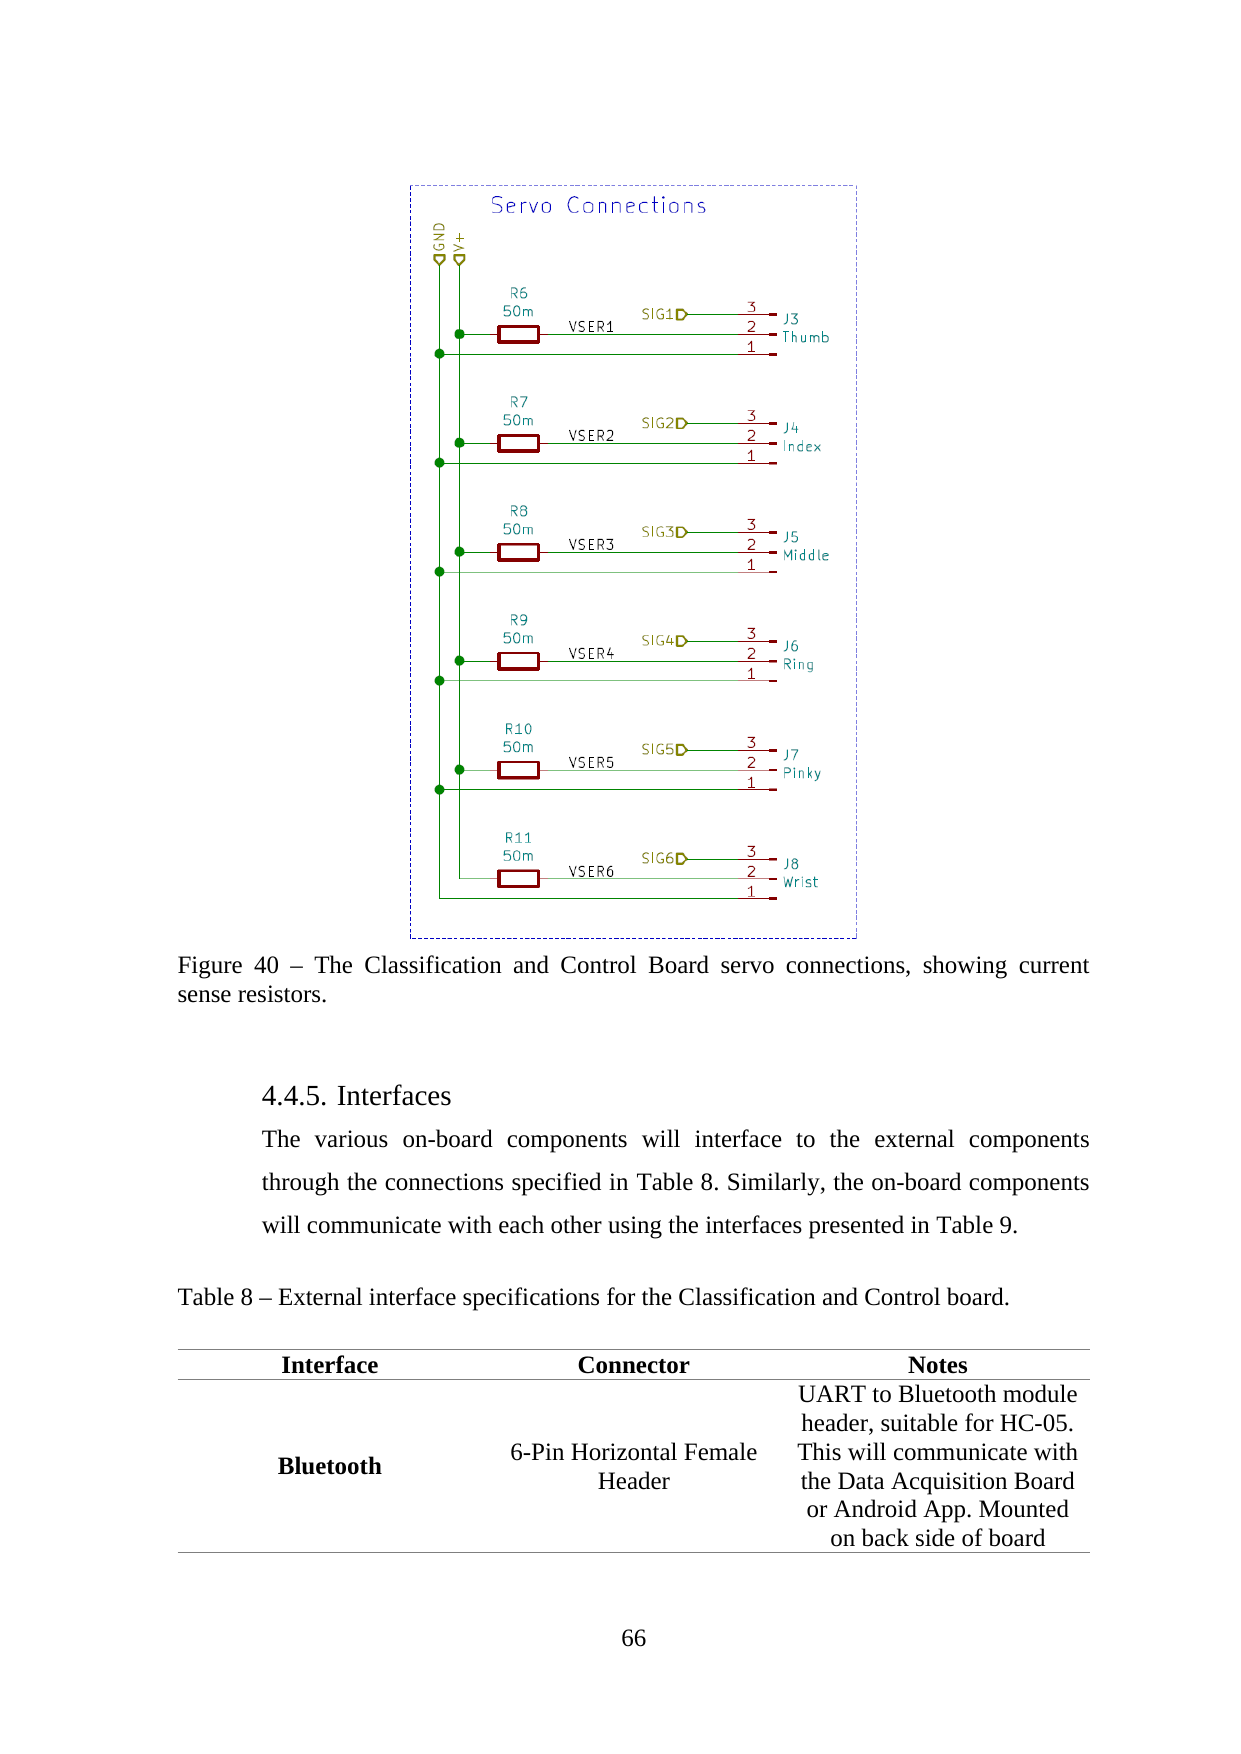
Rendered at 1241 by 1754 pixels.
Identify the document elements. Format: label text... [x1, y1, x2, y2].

picture [402, 177, 866, 951]
table_header Interface [178, 1350, 482, 1378]
table_cell 6-Pin Horizontal Female Header [482, 1380, 786, 1552]
text Table 8 – External interface specifications for the Classification and Control board. [177, 1282, 1090, 1311]
table_cell UART to Bluetooth module header, suitable for HC-05. This will communicate with the Data Acquisition Board or Android App. Mounted on back side of board [786, 1380, 1090, 1552]
table_header Notes [786, 1350, 1090, 1378]
subtitle Interfaces [262, 1078, 1090, 1112]
table_cell Bluetooth [178, 1380, 482, 1552]
table_header Connector [482, 1350, 786, 1378]
text The various on-board components will interface to the external components through the connections specified in Table 8. Similarly, the on-board components will communicate with each other using the interfaces presented in Table 9. [262, 1124, 1090, 1239]
